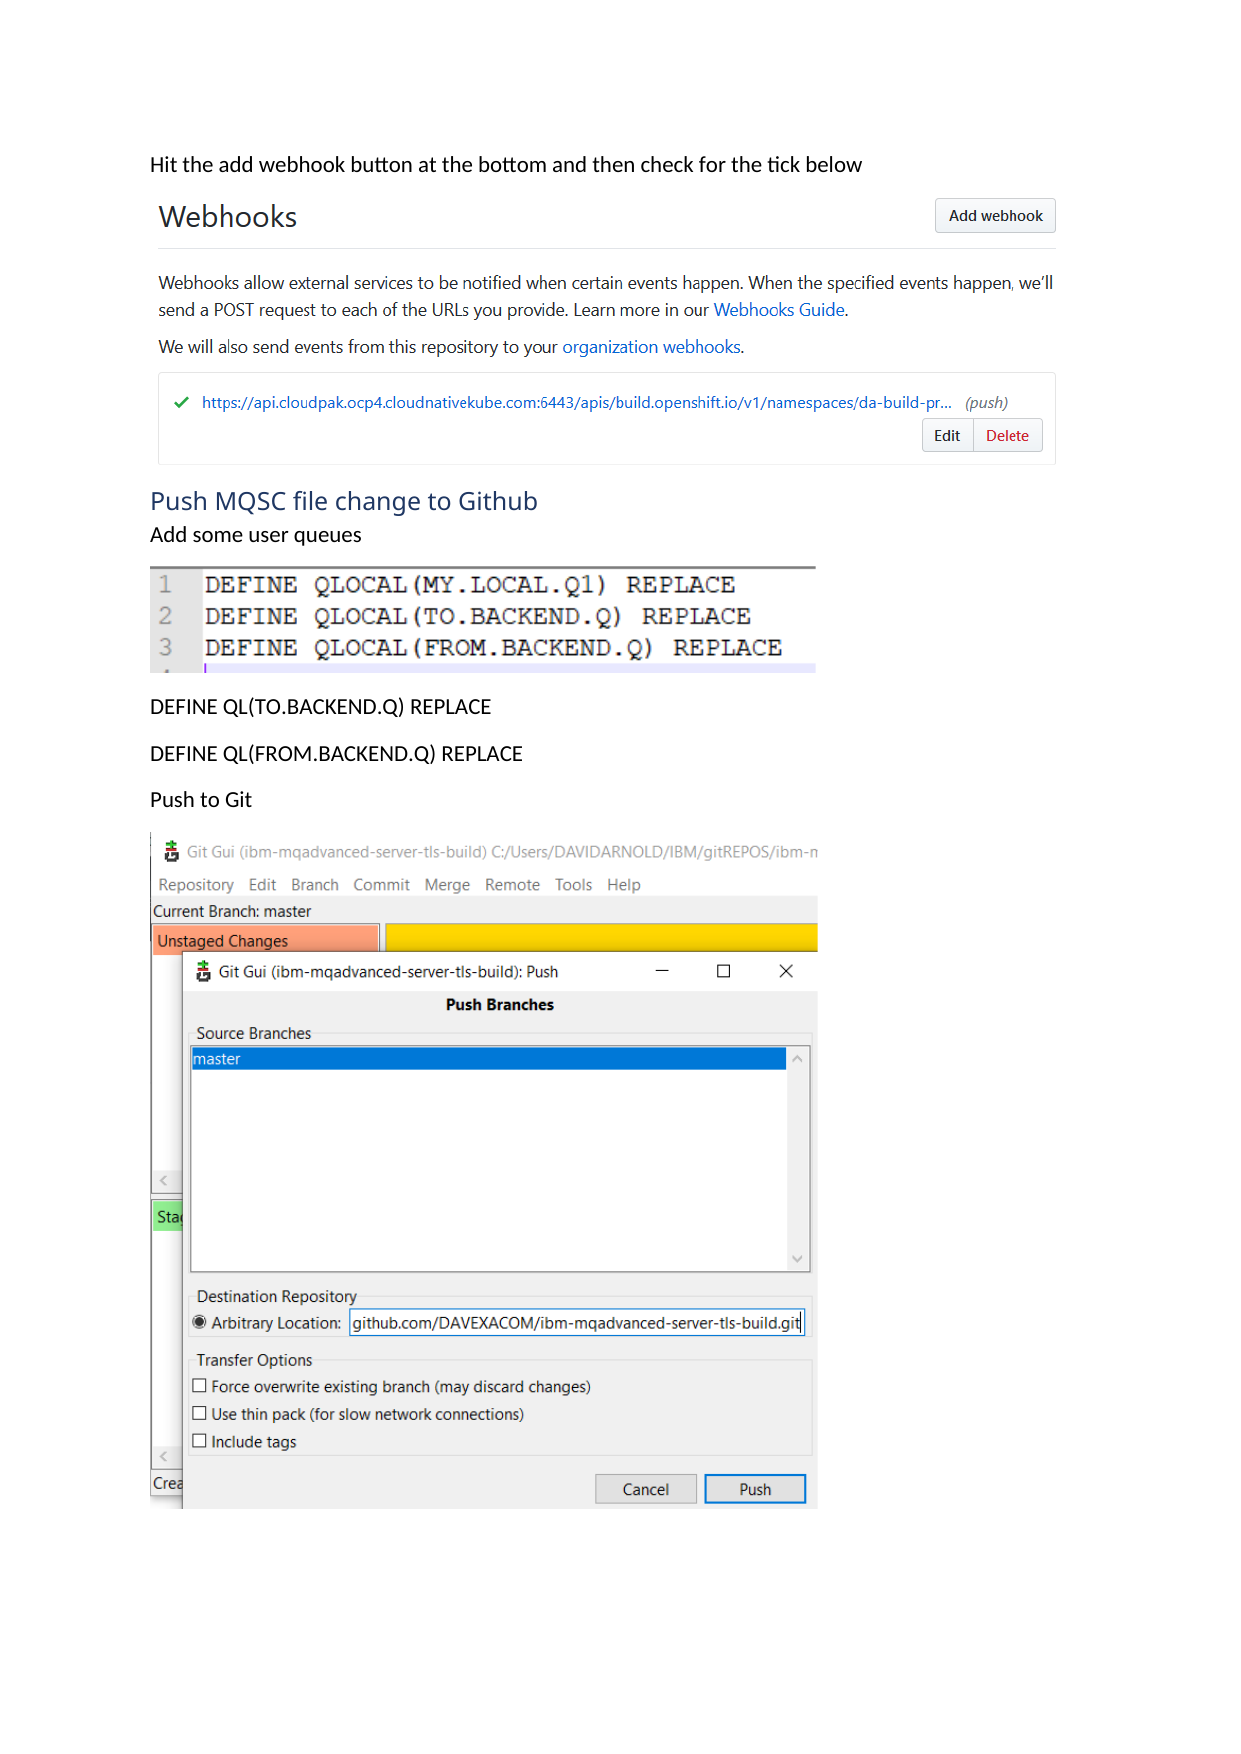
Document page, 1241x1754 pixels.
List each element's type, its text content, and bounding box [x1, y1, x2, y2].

picture [150, 566, 816, 673]
subtitle Push MQSC file change to Github [150, 483, 1090, 517]
picture [150, 196, 1091, 465]
text DEFINE QL(TO.BACKEND.Q) REPLACE [150, 692, 1090, 720]
text DEFINE QL(FROM.BACKEND.Q) REPLACE [150, 739, 1090, 767]
picture [150, 832, 818, 1509]
text Add some user queues [150, 520, 1090, 548]
text Push to Git [150, 786, 1090, 814]
text Hit the add webhook button at the bottom and then check for the tick below [150, 150, 1090, 178]
